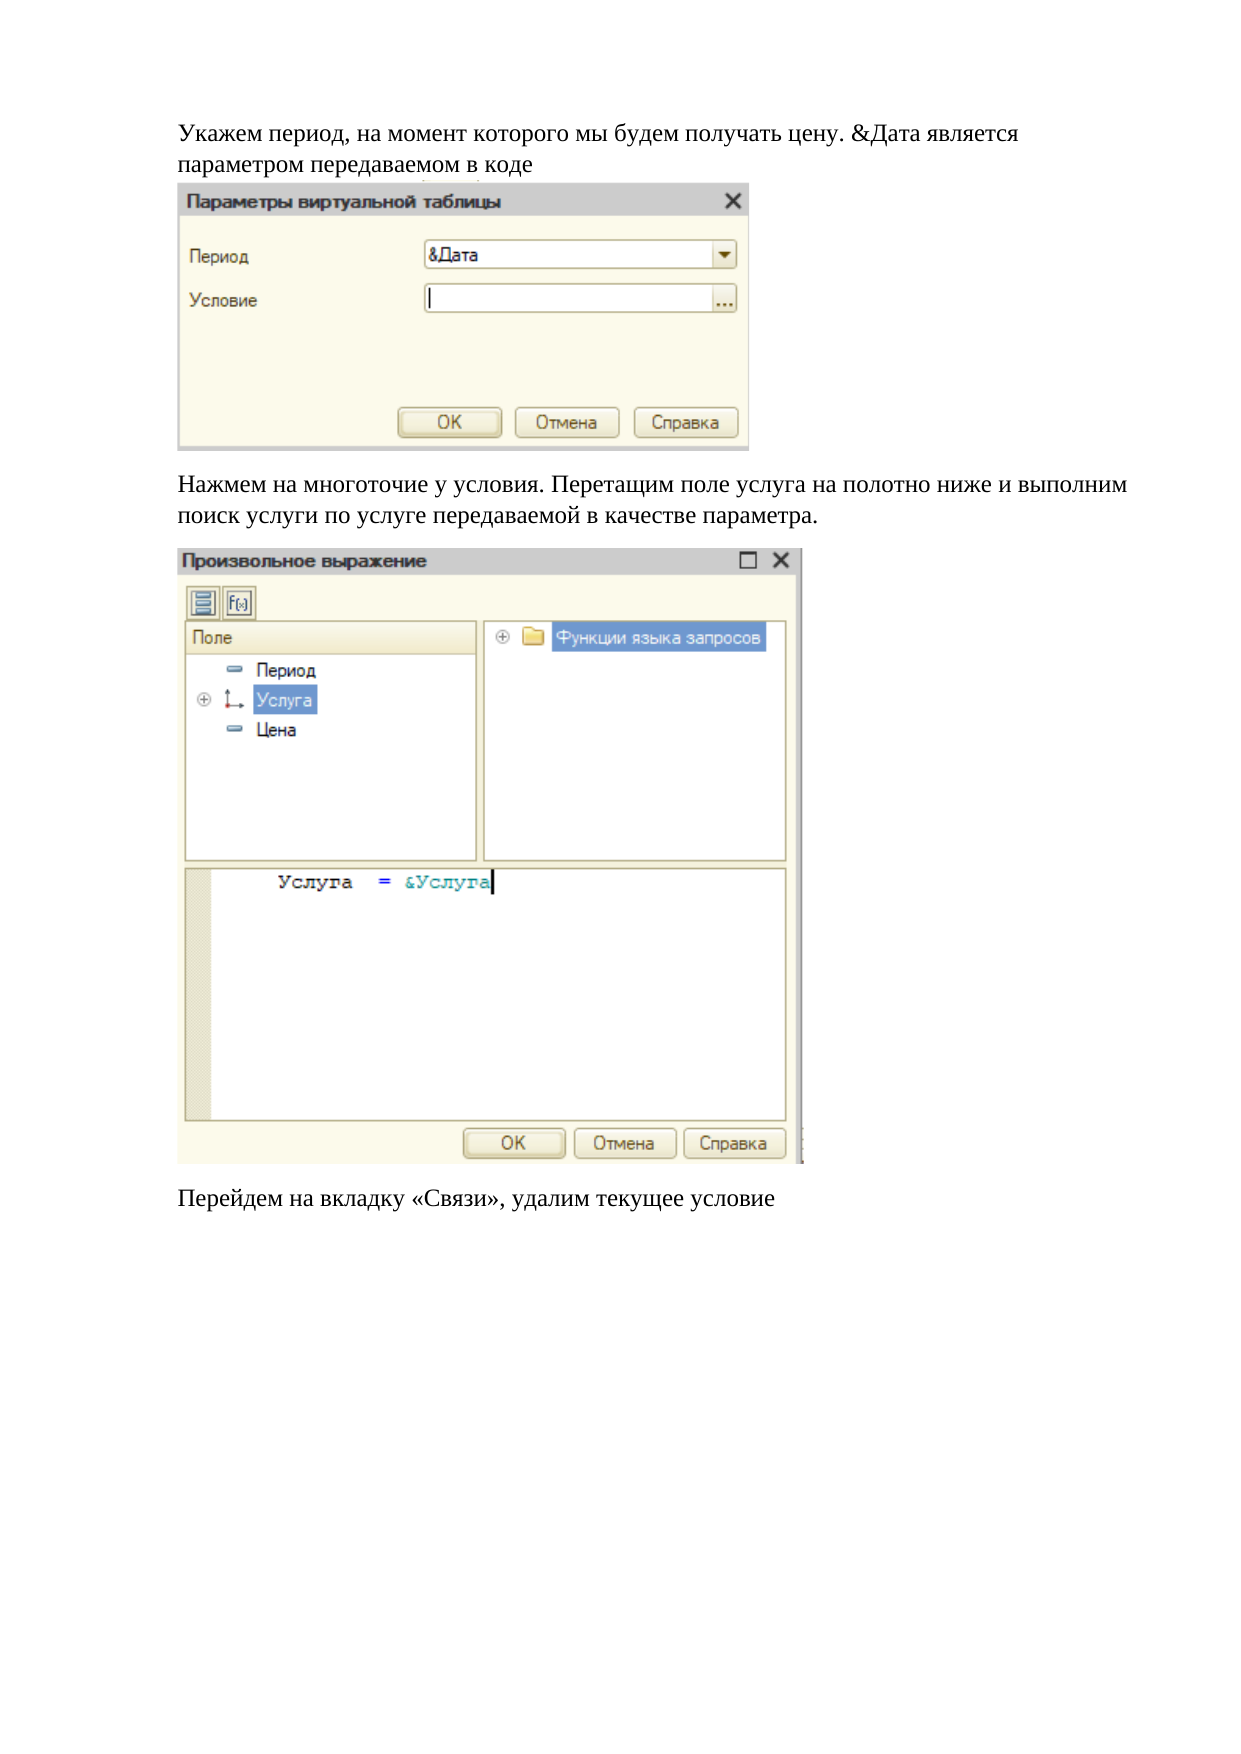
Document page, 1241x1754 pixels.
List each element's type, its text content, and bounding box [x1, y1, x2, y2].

text Перейдем на вкладку «Связи», удалим текущее условие [177, 1183, 1152, 1211]
picture [177, 548, 804, 1164]
picture [177, 180, 750, 451]
text Нажмем на многоточие у условия. Перетащим поле услуга на полотно ниже и выполним поиск услуги по услуге передаваемой в качестве параметра. [177, 469, 1152, 529]
